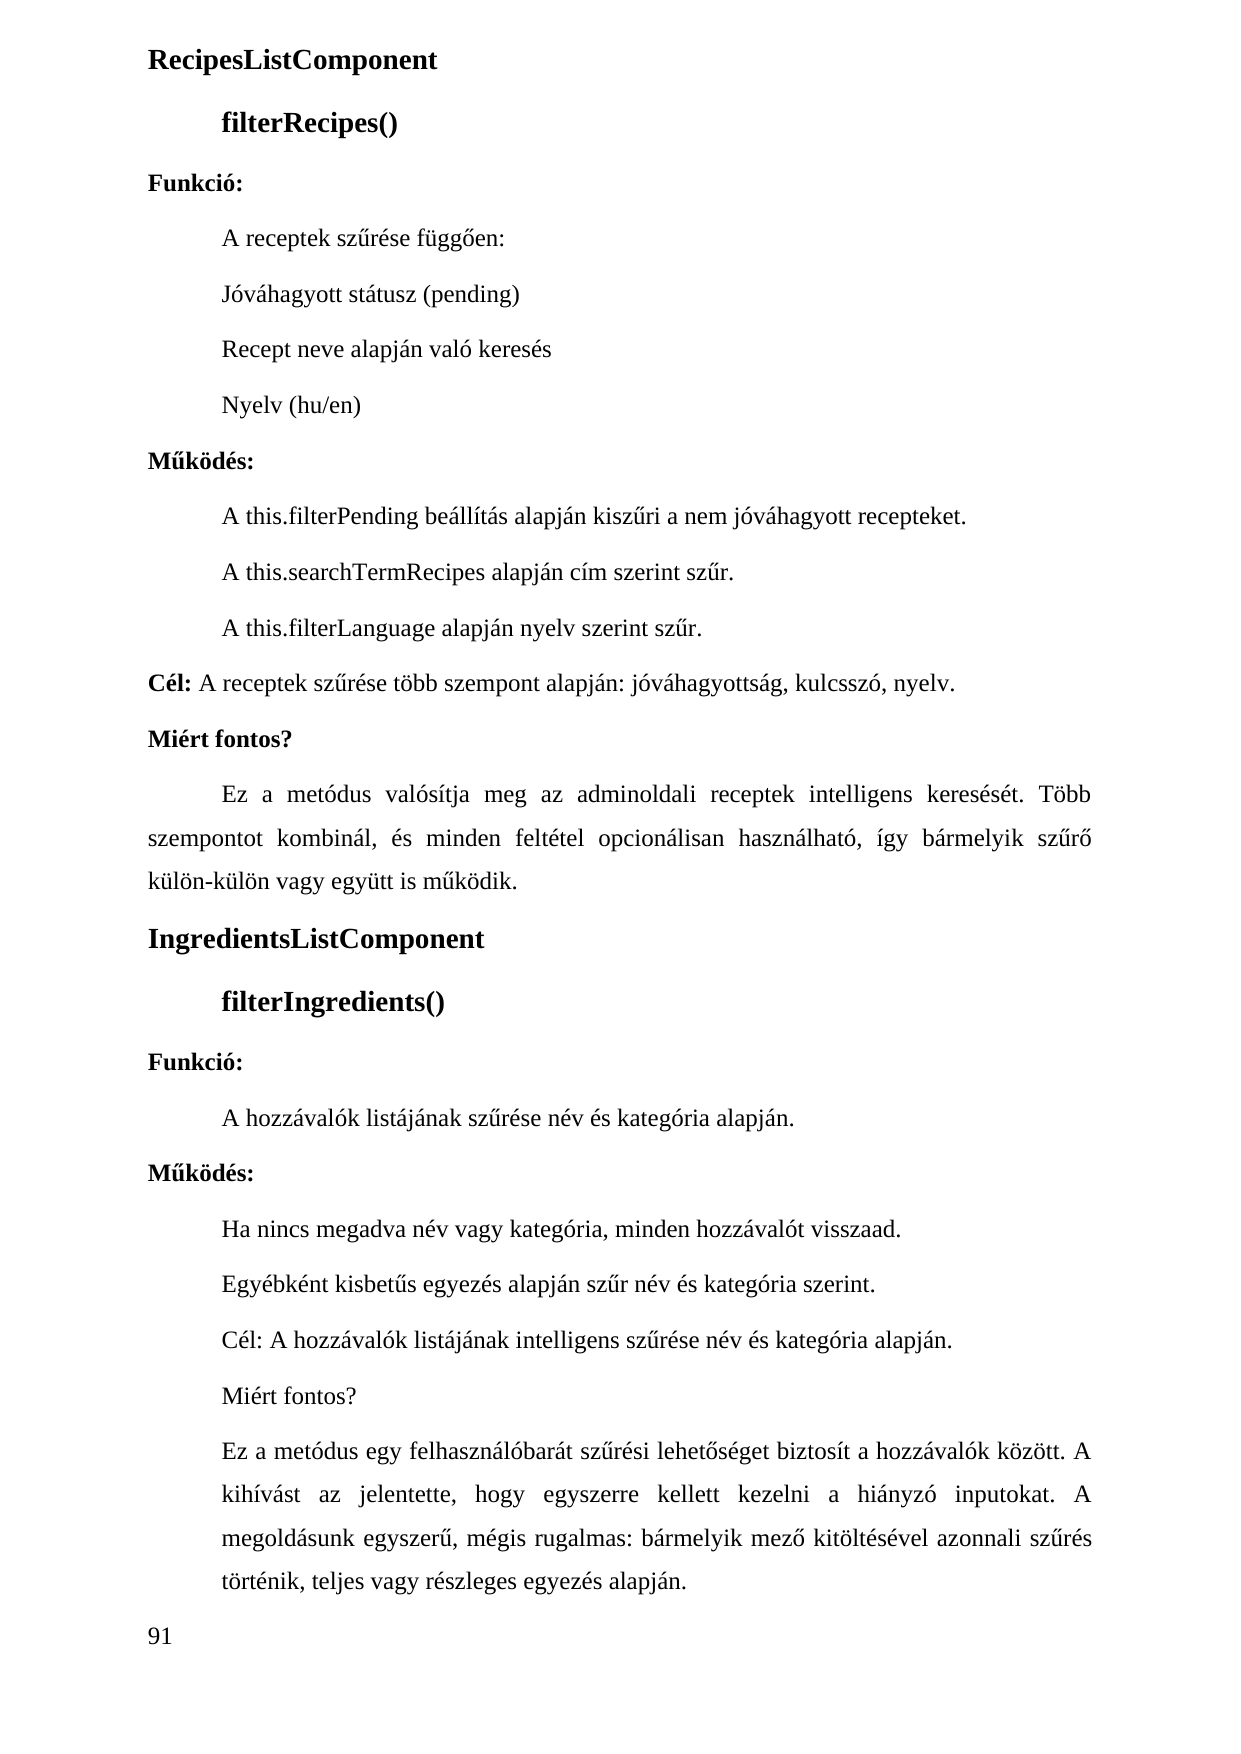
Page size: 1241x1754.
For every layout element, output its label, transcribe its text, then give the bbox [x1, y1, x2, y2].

text Funkció: [148, 168, 1093, 196]
text A receptek szűrése függően: [148, 223, 1093, 252]
text Egyébként kisbetűs egyezés alapján szűr név és kategória szerint. [148, 1269, 1093, 1298]
text Működés: [148, 446, 1093, 474]
text Cél: A receptek szűrése több szempont alapján: jóváhagyottság, kulcsszó, nyelv. [148, 668, 1093, 697]
text A this.filterLanguage alapján nyelv szerint szűr. [148, 613, 1093, 641]
text Miért fontos? [148, 724, 1093, 753]
text filterRecipes() [148, 105, 1093, 138]
text Működés: [148, 1158, 1093, 1187]
text Jóváhagyott státusz (pending) [148, 279, 1093, 308]
text Nyelv (hu/en) [148, 390, 1093, 419]
text Ez a metódus valósítja meg az adminoldali receptek intelligens keresését. Több szempontot kombinál, és minden feltétel opcionálisan használható, így bármelyik szűrő külön-külön vagy együtt is működik. [148, 779, 1093, 894]
text IngredientsListComponent [148, 921, 1093, 955]
text Ha nincs megadva név vagy kategória, minden hozzávalót visszaad. [148, 1214, 1093, 1243]
text A this.filterPending beállítás alapján kiszűri a nem jóváhagyott recepteket. [148, 501, 1093, 530]
text A this.searchTermRecipes alapján cím szerint szűr. [148, 557, 1093, 586]
text RecipesListComponent [148, 42, 1093, 76]
text Recept neve alapján való keresés [148, 334, 1093, 363]
text Miért fontos? [148, 1381, 1093, 1409]
text Cél: A hozzávalók listájának intelligens szűrése név és kategória alapján. [148, 1325, 1093, 1354]
text A hozzávalók listájának szűrése név és kategória alapján. [148, 1103, 1093, 1131]
text Ez a metódus egy felhasználóbarát szűrési lehetőséget biztosít a hozzávalók között. A kihívást az jelentette, hogy egyszerre kellett kezelni a hiányzó inputokat. A megoldásunk egyszerű, mégis rugalmas: bármelyik mező kitöltésével azonnali szűrés történik, teljes vagy részleges egyezés alapján. [221, 1436, 1093, 1594]
text filterIngredients() [148, 984, 1093, 1018]
text Funkció: [148, 1047, 1093, 1076]
